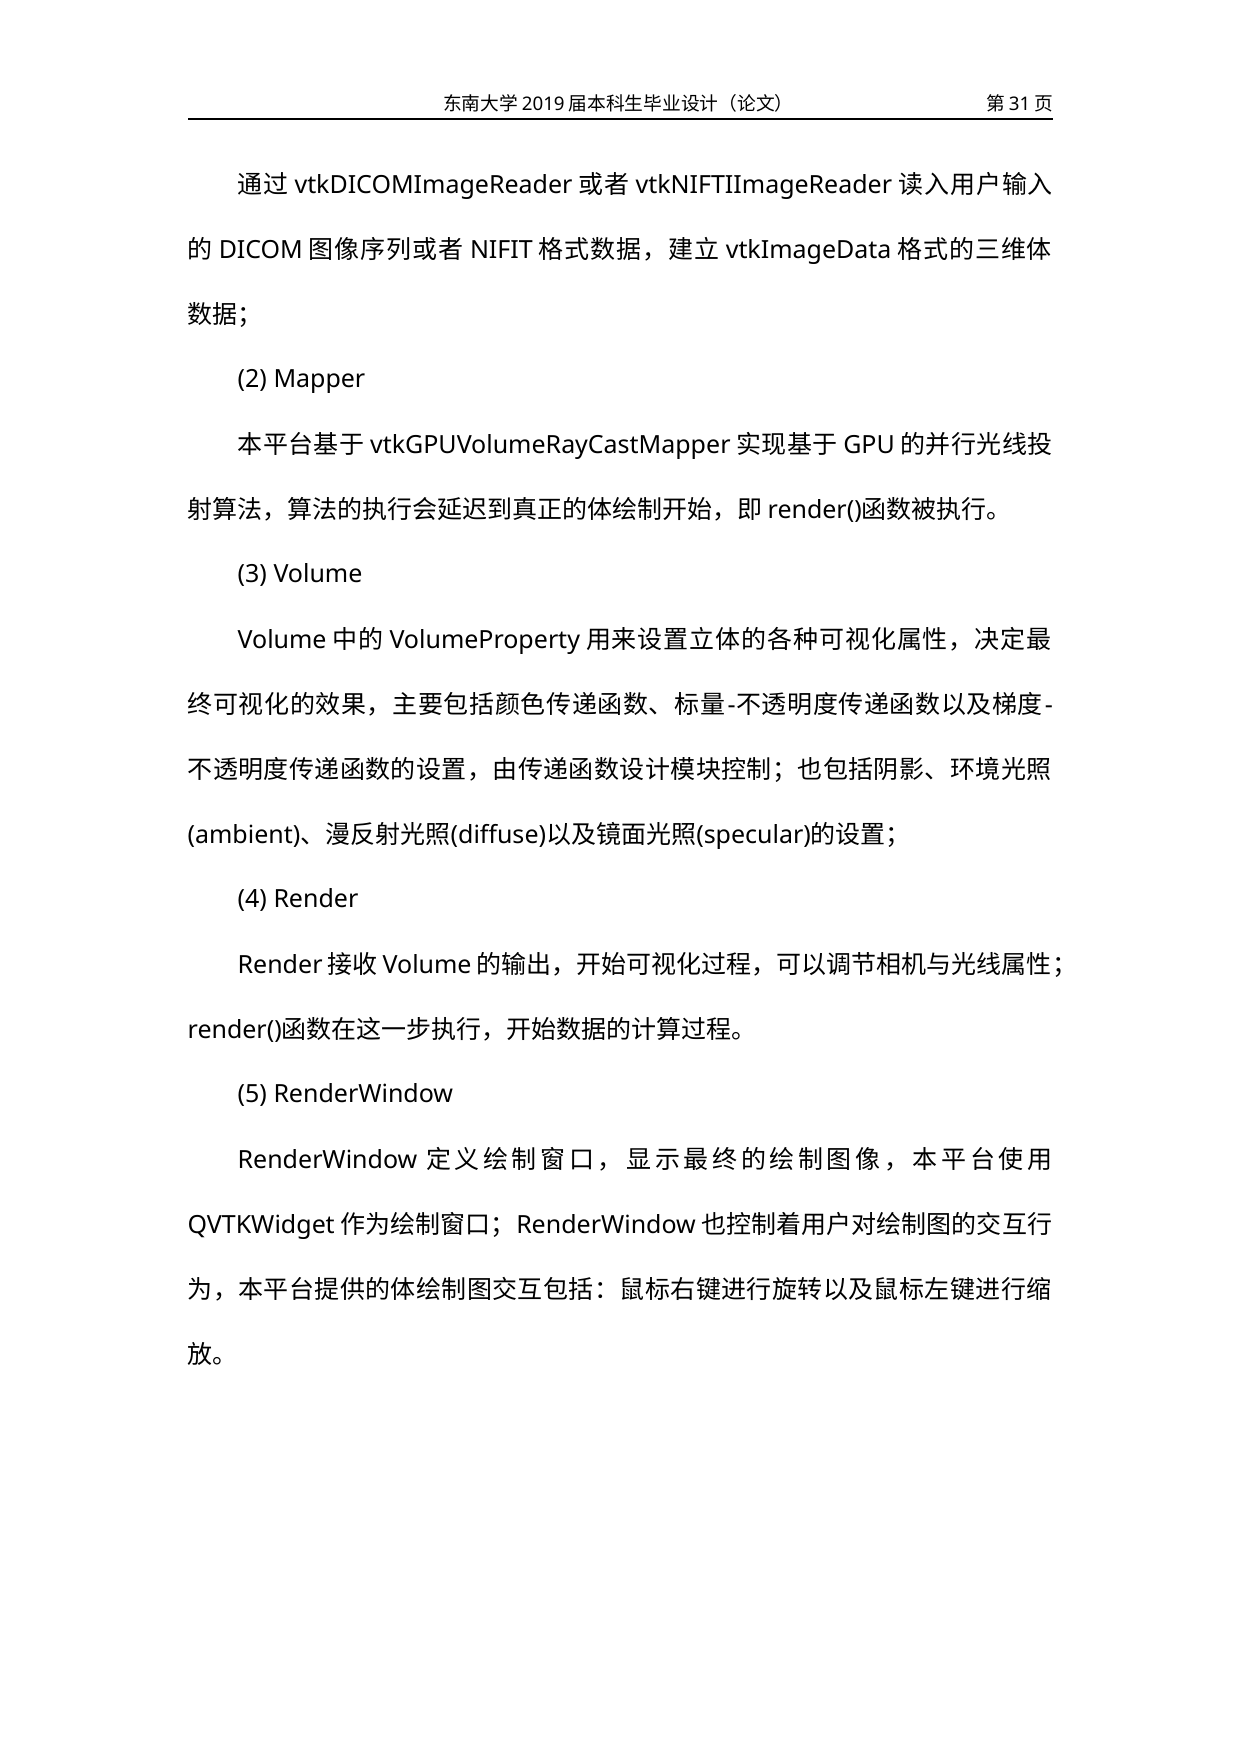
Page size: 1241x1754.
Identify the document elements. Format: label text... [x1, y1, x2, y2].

text Volume中的VolumeProperty用来设置立体的各种可视化属性，决定最终可视化的效果，主要包括颜色传递函数、标量-不透明度传递函数以及梯度-不透明度传递函数的设置，由传递函数设计模块控制；也包括阴影、环境光照(ambient)、漫反射光照(diffuse)以及镜面光照(specular)的设置； [187, 605, 1053, 865]
text 本平台基于vtkGPUVolumeRayCastMapper实现基于GPU的并行光线投射算法，算法的执行会延迟到真正的体绘制开始，即render()函数被执行。 [187, 410, 1053, 540]
text (3) Volume [187, 540, 1053, 605]
text Render接收Volume的输出，开始可视化过程，可以调节相机与光线属性；render()函数在这一步执行，开始数据的计算过程。 [187, 930, 1053, 1060]
text RenderWindow定义绘制窗口，显示最终的绘制图像，本平台使用QVTKWidget作为绘制窗口；RenderWindow也控制着用户对绘制图的交互行为，本平台提供的体绘制图交互包括：鼠标右键进行旋转以及鼠标左键进行缩放。 [187, 1125, 1053, 1385]
text 通过vtkDICOMImageReader或者vtkNIFTIImageReader读入用户输入的DICOM图像序列或者NIFIT格式数据，建立vtkImageData格式的三维体数据； [187, 150, 1053, 345]
text (2) Mapper [187, 345, 1053, 410]
text (4) Render [187, 865, 1053, 930]
text (5) RenderWindow [187, 1060, 1053, 1125]
